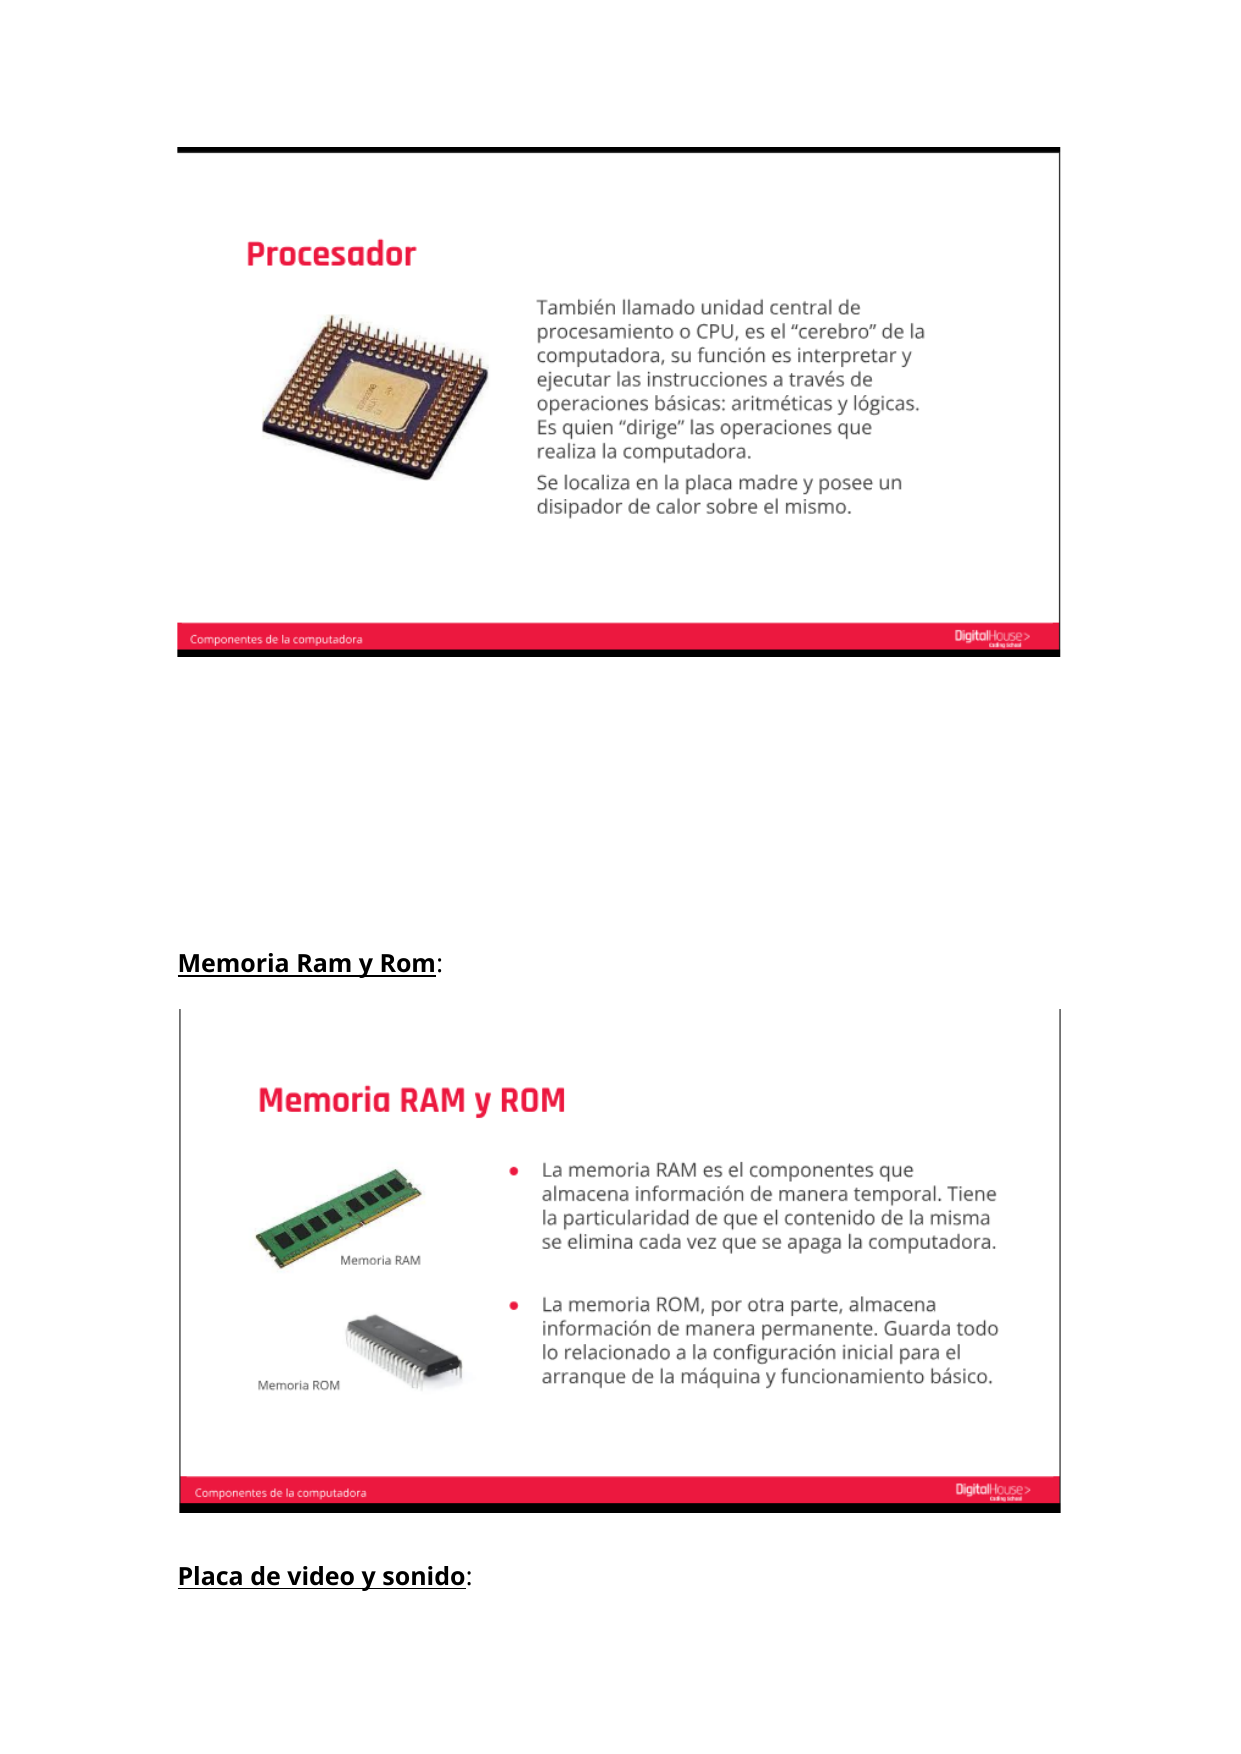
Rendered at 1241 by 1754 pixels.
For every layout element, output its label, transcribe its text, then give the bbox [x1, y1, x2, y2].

text Placa de video y sonido: [177, 1541, 1063, 1593]
picture [177, 147, 1064, 657]
text Memoria Ram y Rom: [177, 928, 1063, 980]
picture [177, 1009, 1062, 1513]
